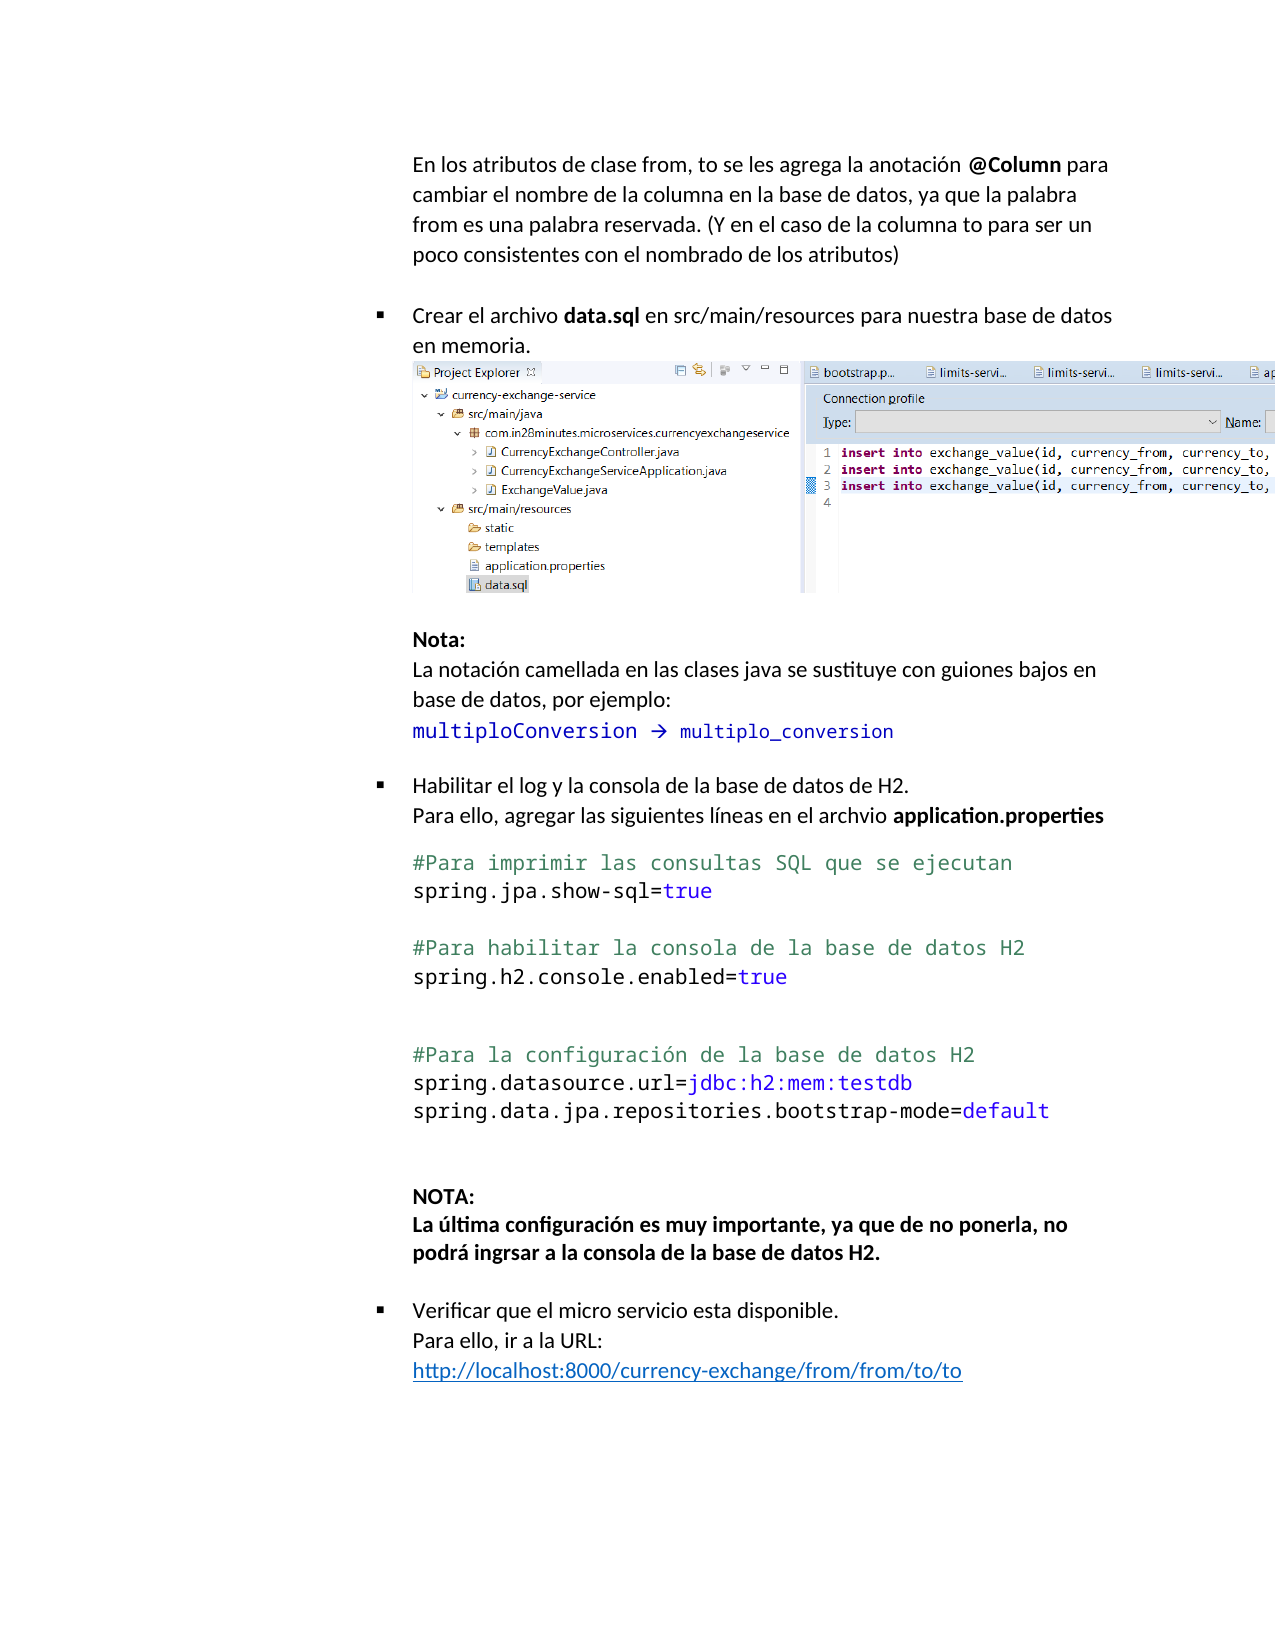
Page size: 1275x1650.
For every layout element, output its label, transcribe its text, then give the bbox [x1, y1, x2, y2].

list Verificar que el micro servicio esta disponible. [375, 1296, 1125, 1324]
picture [412, 361, 1275, 593]
list En los atributos de clase from, to se les agrega la anotación @Column para cambiar el nombre de la columna en la base de datos, ya que la palabra from es una palabra reservada. (Y en el caso de la columna to para ser un poco consistentes con el nombrado de los atributos) [412, 150, 1125, 269]
text #Para la configuración de la base de datos H2 [412, 1040, 1125, 1068]
list Crear el archivo data.sql en src/main/resources para nuestra base de datos en memoria. [375, 301, 1125, 359]
text La última configuración es muy importante, ya que de no ponerla, no podrá ingrsar a la consola de la base de datos H2. [412, 1210, 1125, 1266]
text #Para habilitar la consola de la base de datos H2 [412, 933, 1125, 962]
list La notación camellada en las clases java se sustituye con guiones bajos en base de datos, por ejemplo: [412, 655, 1125, 713]
list Para ello, ir a la URL: http://localhost:8000/currency-exchange/from/from/to/to [412, 1326, 1125, 1385]
list Habilitar el log y la consola de la base de datos de H2. [375, 771, 1125, 799]
text #Para imprimir las consultas SQL que se ejecutan [412, 848, 1125, 877]
list multiploConversion multiplo_conversion [412, 716, 1125, 744]
list spring.h2.console.enabled=true [412, 962, 1125, 990]
text spring.jpa.show-sql=true [412, 877, 1125, 905]
text NOTA: [412, 1182, 1125, 1210]
text spring.datasource.url=jdbc:h2:mem:testdb [412, 1068, 1125, 1097]
list Nota: [412, 625, 1125, 653]
list Para ello, agregar las siguientes líneas en el archvio application.properties [412, 801, 1125, 829]
text spring.data.jpa.repositories.bootstrap-mode=default [412, 1097, 1125, 1125]
